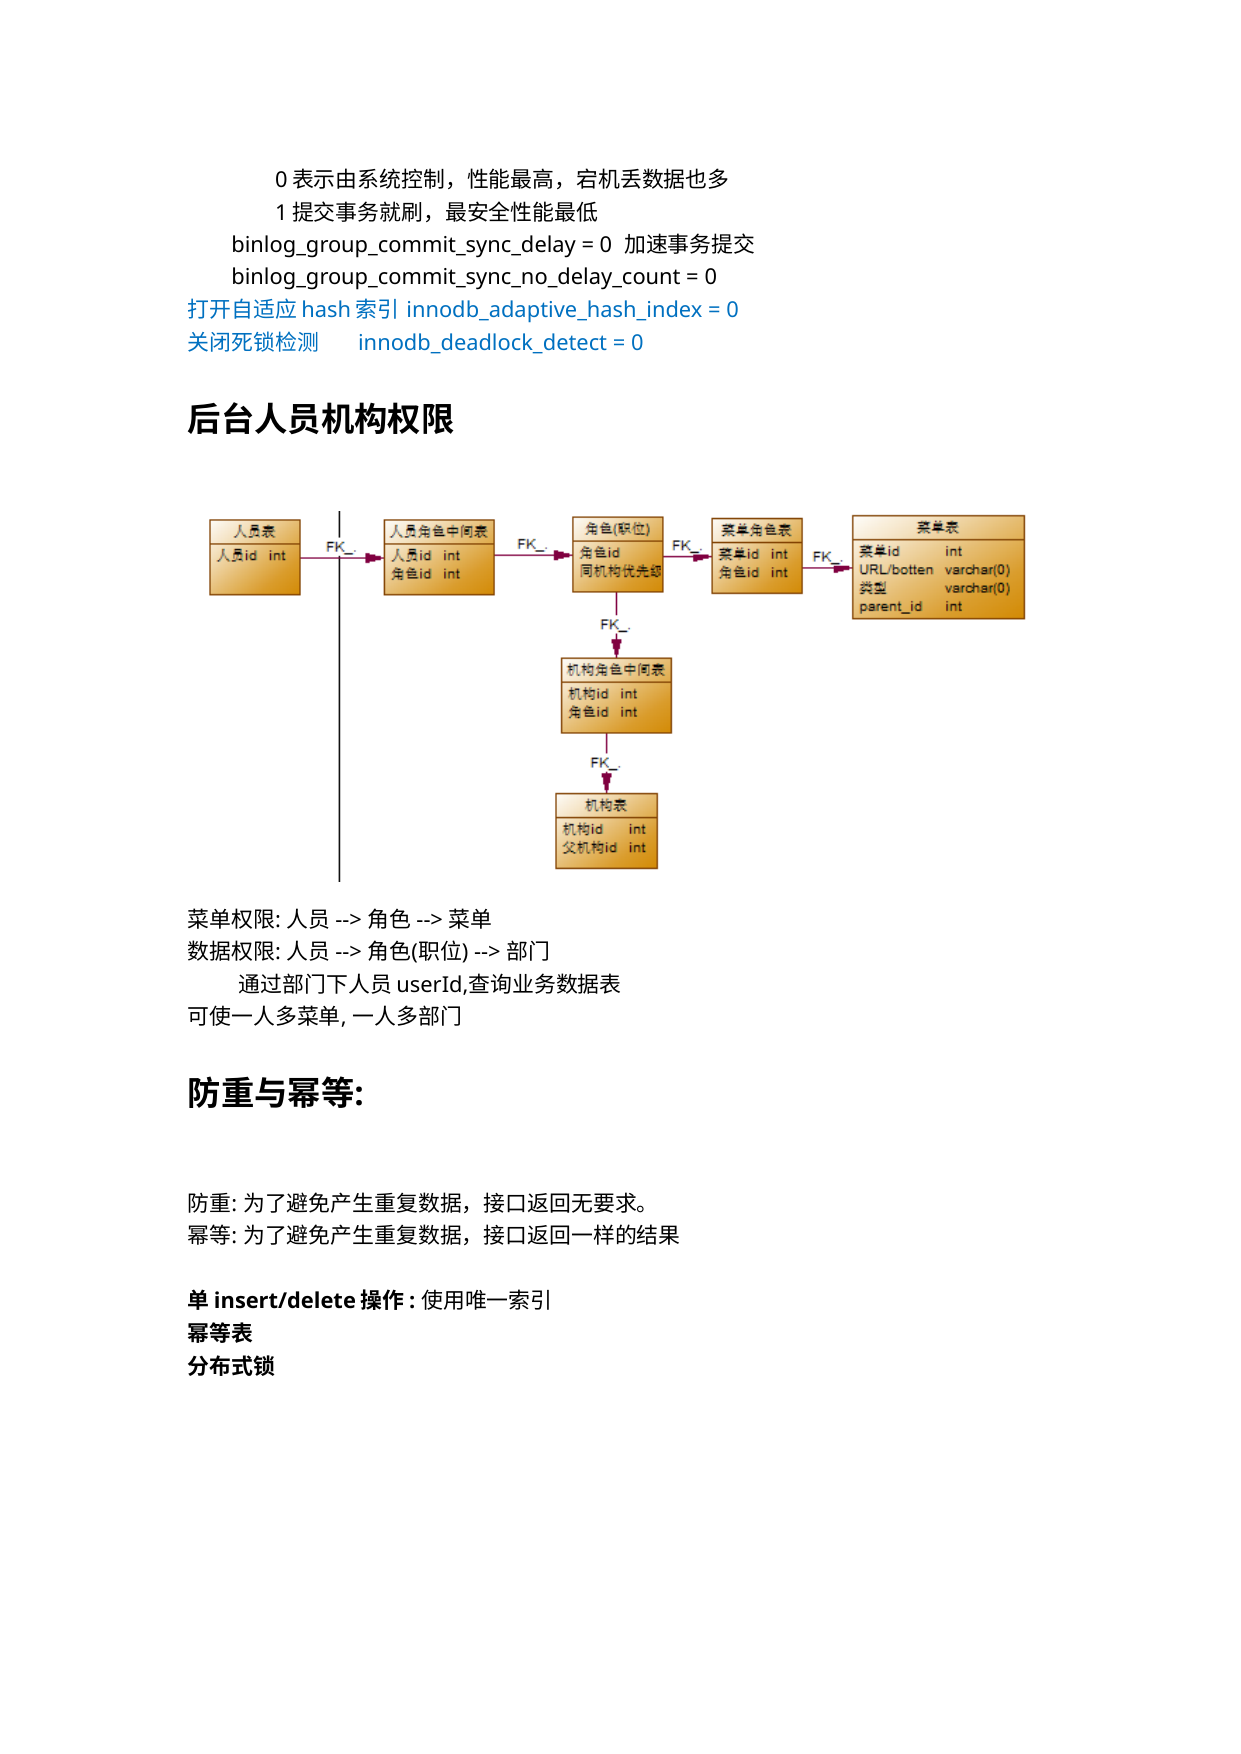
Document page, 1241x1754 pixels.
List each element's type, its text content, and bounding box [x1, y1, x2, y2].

text 1提交事务就刷，最安全性能最低 [231, 194, 1053, 227]
text 菜单权限: 人员 --> 角色 --> 菜单 [187, 901, 1053, 934]
text binlog_group_commit_sync_no_delay_count = 0 [187, 259, 1053, 292]
text 分布式锁 [187, 1348, 1053, 1381]
picture [187, 511, 1052, 882]
text 数据权限: 人员 --> 角色(职位) --> 部门 [187, 934, 1053, 966]
subtitle 防重与幂等: [187, 1058, 1053, 1123]
text 打开自适应hash索引 innodb_adaptive_hash_index = 0 [187, 292, 1053, 324]
text 可使一人多菜单, 一人多部门 [187, 999, 1053, 1031]
subtitle 后台人员机构权限 [187, 384, 1053, 449]
text binlog_group_commit_sync_delay = 0 加速事务提交 [187, 227, 1053, 259]
text 关闭死锁检测 innodb_deadlock_detect = 0 [187, 324, 1053, 357]
text 单insert/delete操作 : 使用唯一索引 [187, 1283, 1053, 1316]
text 防重: 为了避免产生重复数据，接口返回无要求。 [187, 1186, 1053, 1218]
text 幂等表 [187, 1316, 1053, 1348]
text 幂等: 为了避免产生重复数据，接口返回一样的结果 [187, 1218, 1053, 1251]
text 通过部门下人员userId,查询业务数据表 [187, 966, 1053, 999]
text 0表示由系统控制，性能最高，宕机丢数据也多 [231, 162, 1053, 194]
